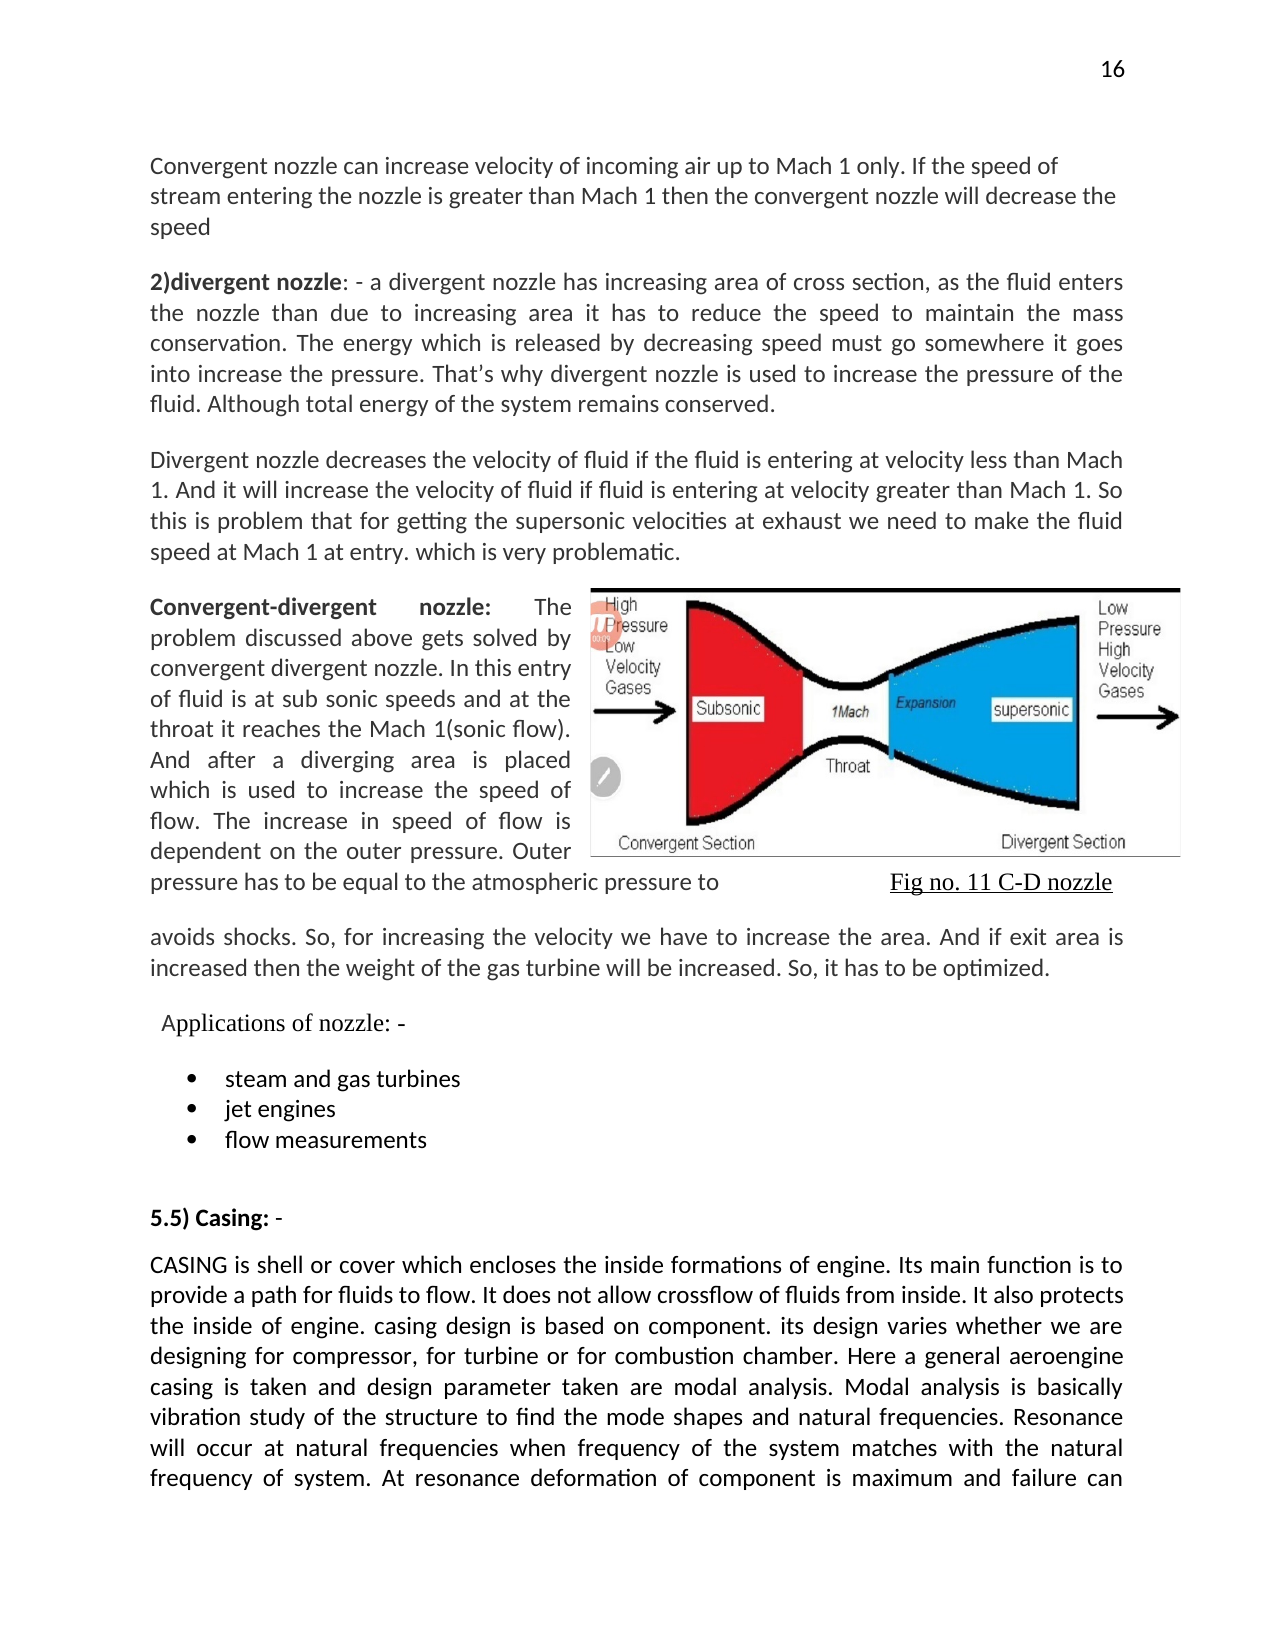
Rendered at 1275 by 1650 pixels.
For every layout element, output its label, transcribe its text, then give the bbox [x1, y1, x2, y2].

picture [590, 588, 1181, 857]
text Divergent nozzle decreases the velocity of fluid if the fluid is entering at velocity less than Mach 1. And it will increase the velocity of fluid if fluid is entering at velocity greater than Mach 1. So this is problem that for getting the supersonic velocities at exhaust we need to make the fluid speed at Mach 1 at entry. which is very problematic. [150, 444, 1125, 566]
list steam and gas turbines [187, 1063, 1125, 1093]
text Convergent nozzle can increase velocity of incoming air up to Mach 1 only. If the speed of stream entering the nozzle is greater than Mach 1 then the convergent nozzle will decrease the speed [150, 150, 1125, 242]
text Applications of nozzle: - [150, 1007, 1125, 1038]
text 2)divergent nozzle: - a divergent nozzle has increasing area of cross section, as the fluid enters the nozzle than due to increasing area it has to reduce the speed to maintain the mass conservation. The energy which is released by decreasing speed must go somewhere it goes into increase the pressure. That’s why divergent nozzle is used to increase the pressure of the fluid. Although total energy of the system remains conserved. [150, 267, 1125, 419]
text 5.5) Casing: - [150, 1202, 1125, 1232]
text avoids shocks. So, for increasing the velocity we have to increase the area. And if exit area is increased then the weight of the gas turbine will be increased. So, it has to be optimized. [150, 921, 1125, 982]
list jet engines [187, 1093, 1125, 1124]
list flow measurements [187, 1124, 1125, 1154]
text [150, 1249, 1125, 1493]
